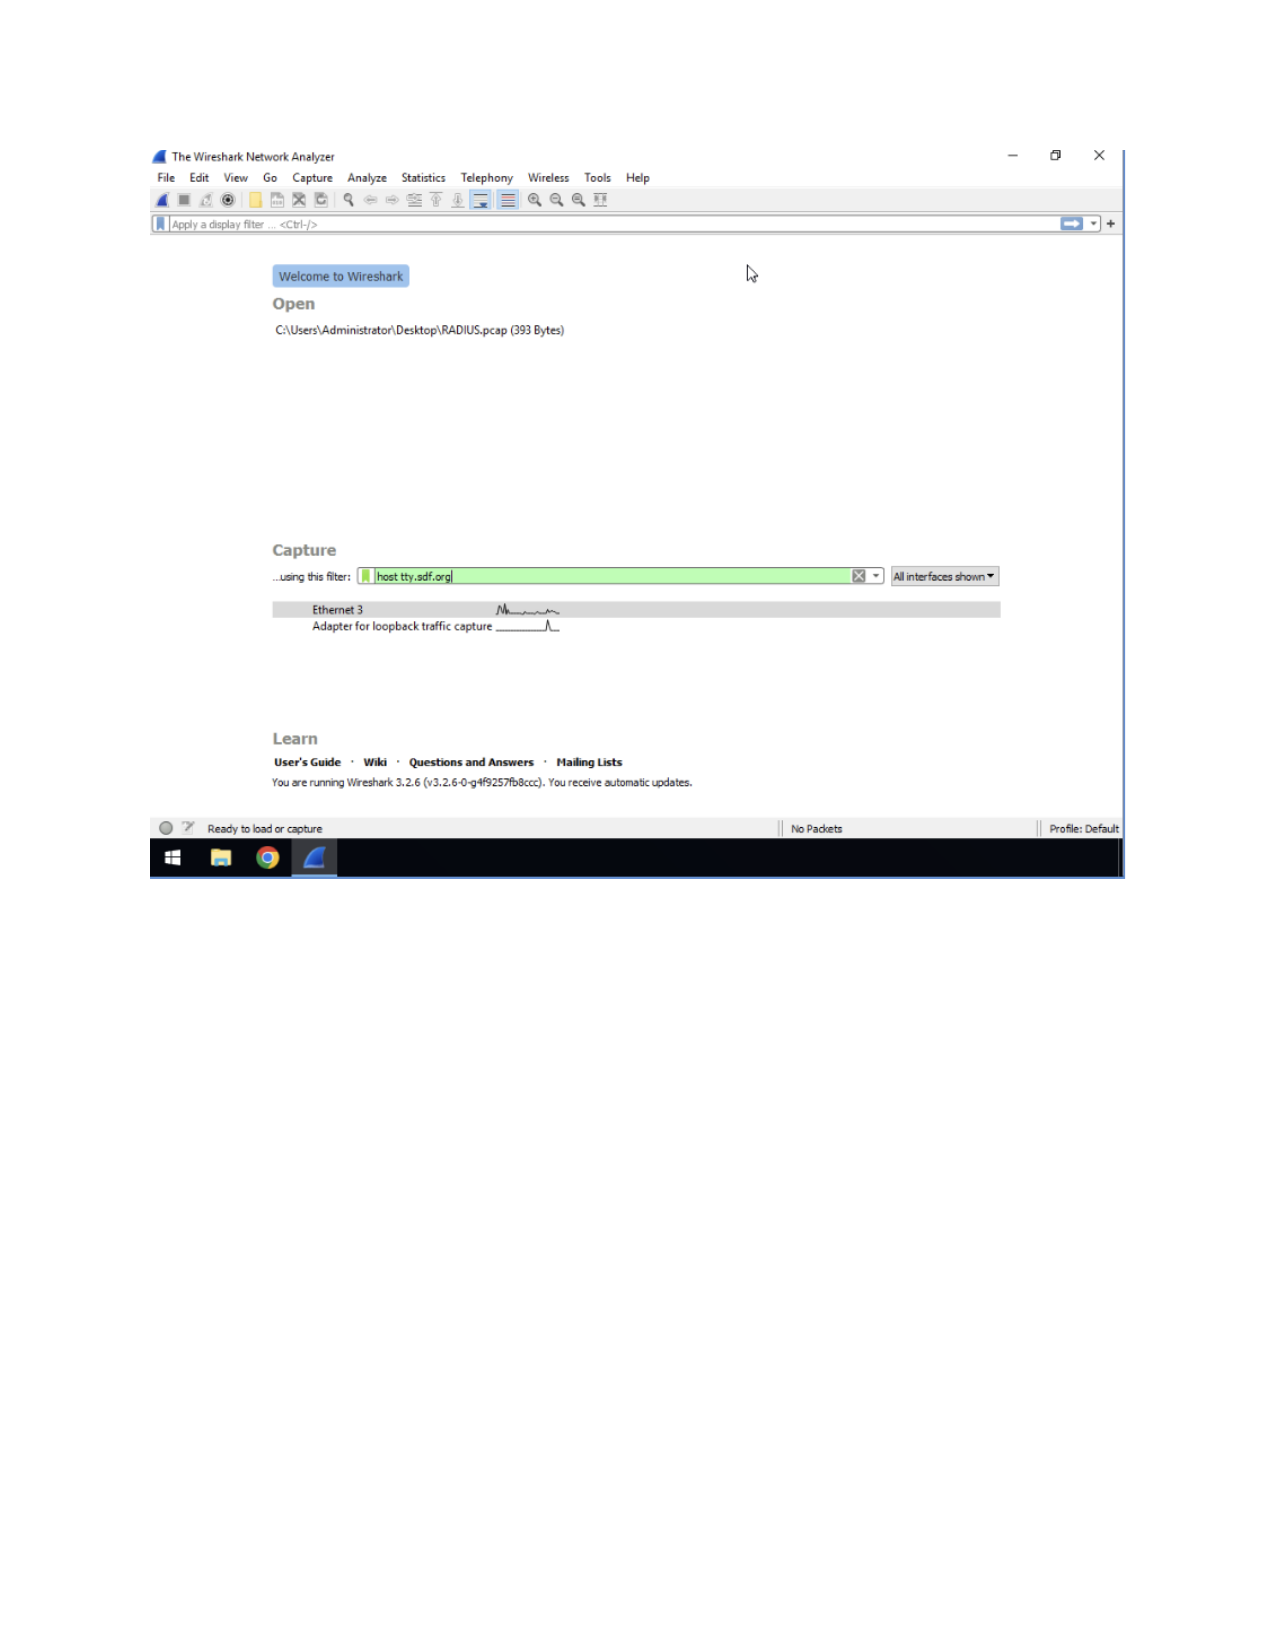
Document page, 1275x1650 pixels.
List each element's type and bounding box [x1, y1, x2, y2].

picture [150, 150, 1125, 879]
